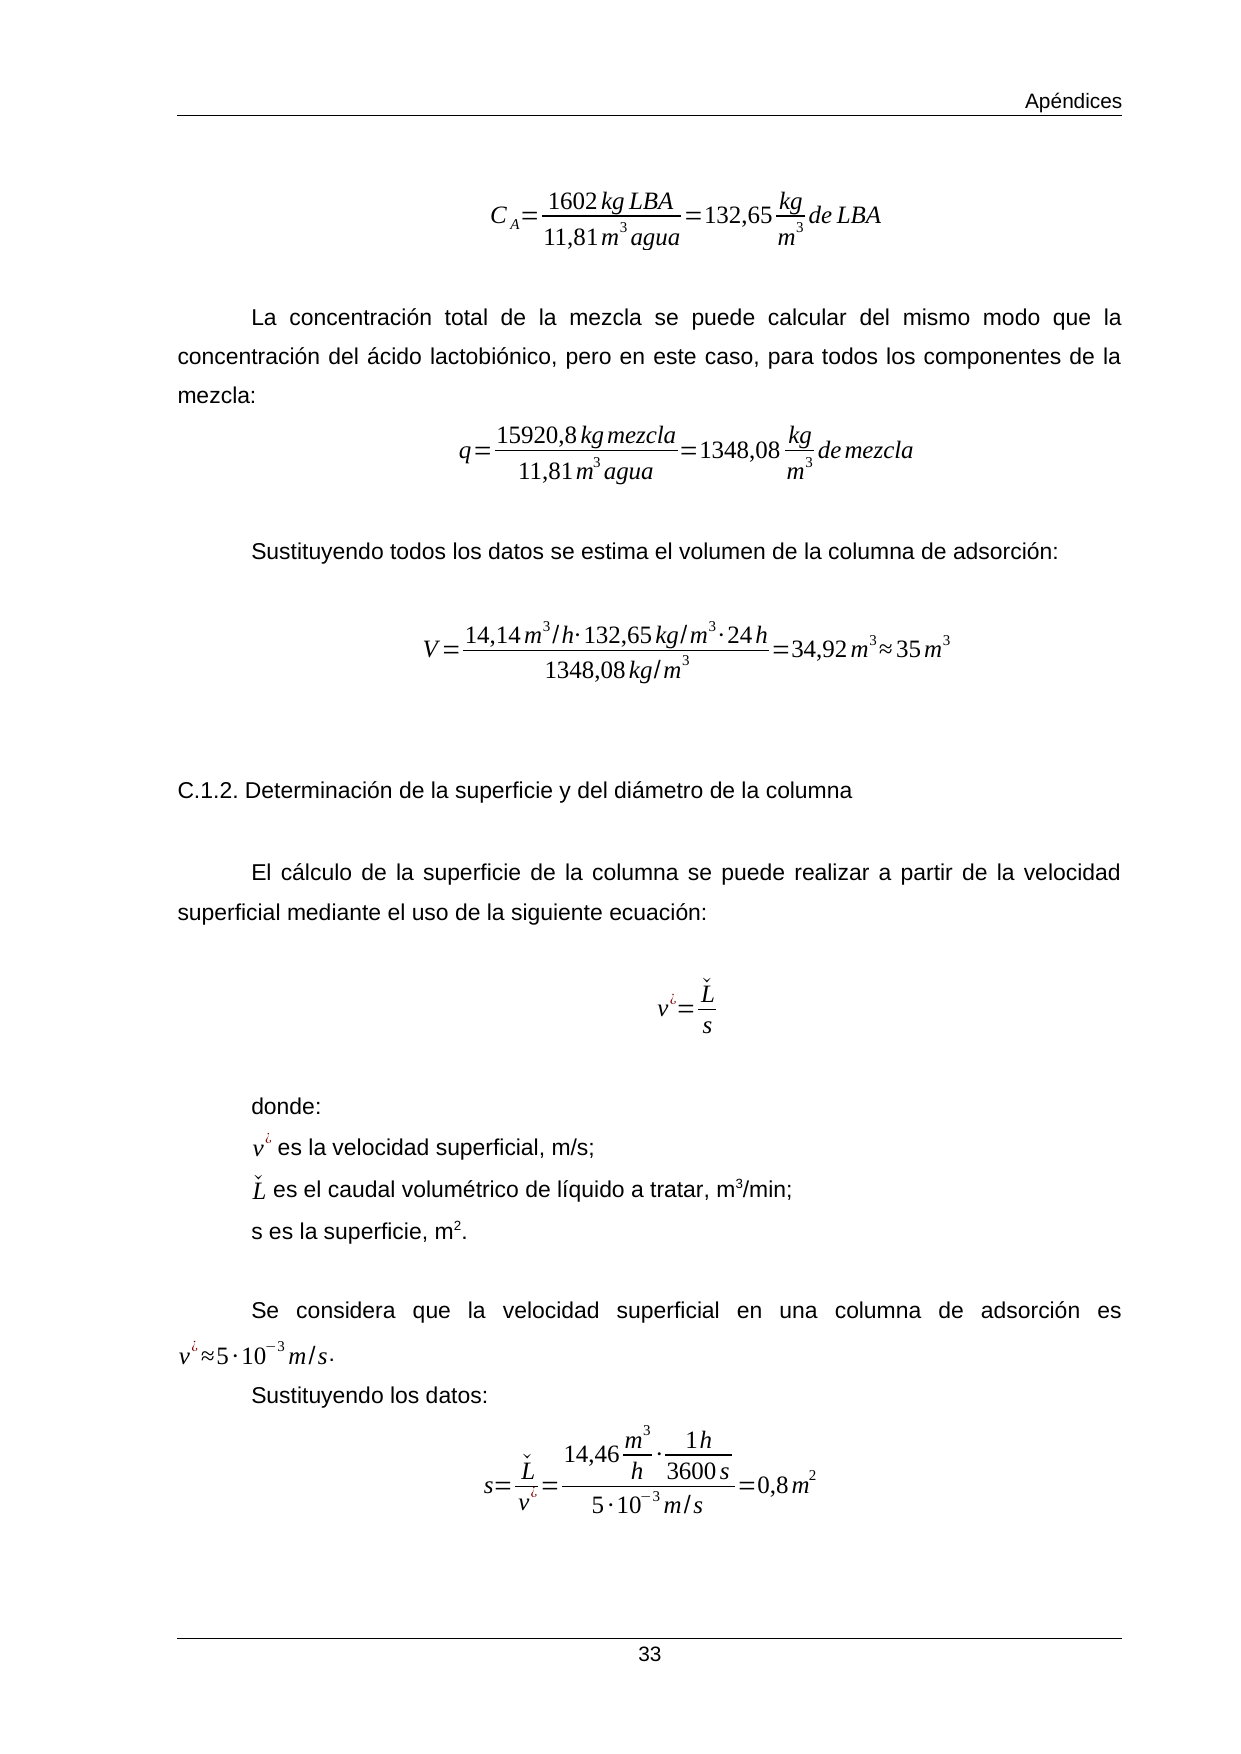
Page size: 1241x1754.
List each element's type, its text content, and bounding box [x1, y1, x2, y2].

text Sustituyendo los datos: [177, 1382, 1122, 1408]
text Se considera que la velocidad superficial en una columna de adsorción es . [177, 1297, 1122, 1369]
text s es la superficie, m2. [177, 1218, 1122, 1244]
text C.1.2. Determinación de la superficie y del diámetro de la columna [177, 777, 1122, 803]
text es el caudal volumétrico de líquido a tratar, m3/min; [177, 1174, 1122, 1205]
text La concentración total de la mezcla se puede calcular del mismo modo que la concentración del ácido lactobiónico, pero en este caso, para todos los componentes de la mezcla: [177, 303, 1122, 409]
text El cálculo de la superficie de la columna se puede realizar a partir de la velocidad superficial mediante el uso de la siguiente ecuación: [177, 859, 1122, 925]
text es la velocidad superficial, m/s; [177, 1133, 1122, 1161]
text donde: [177, 1093, 1122, 1119]
text Sustituyendo todos los datos se estima el volumen de la columna de adsorción: [177, 538, 1122, 565]
